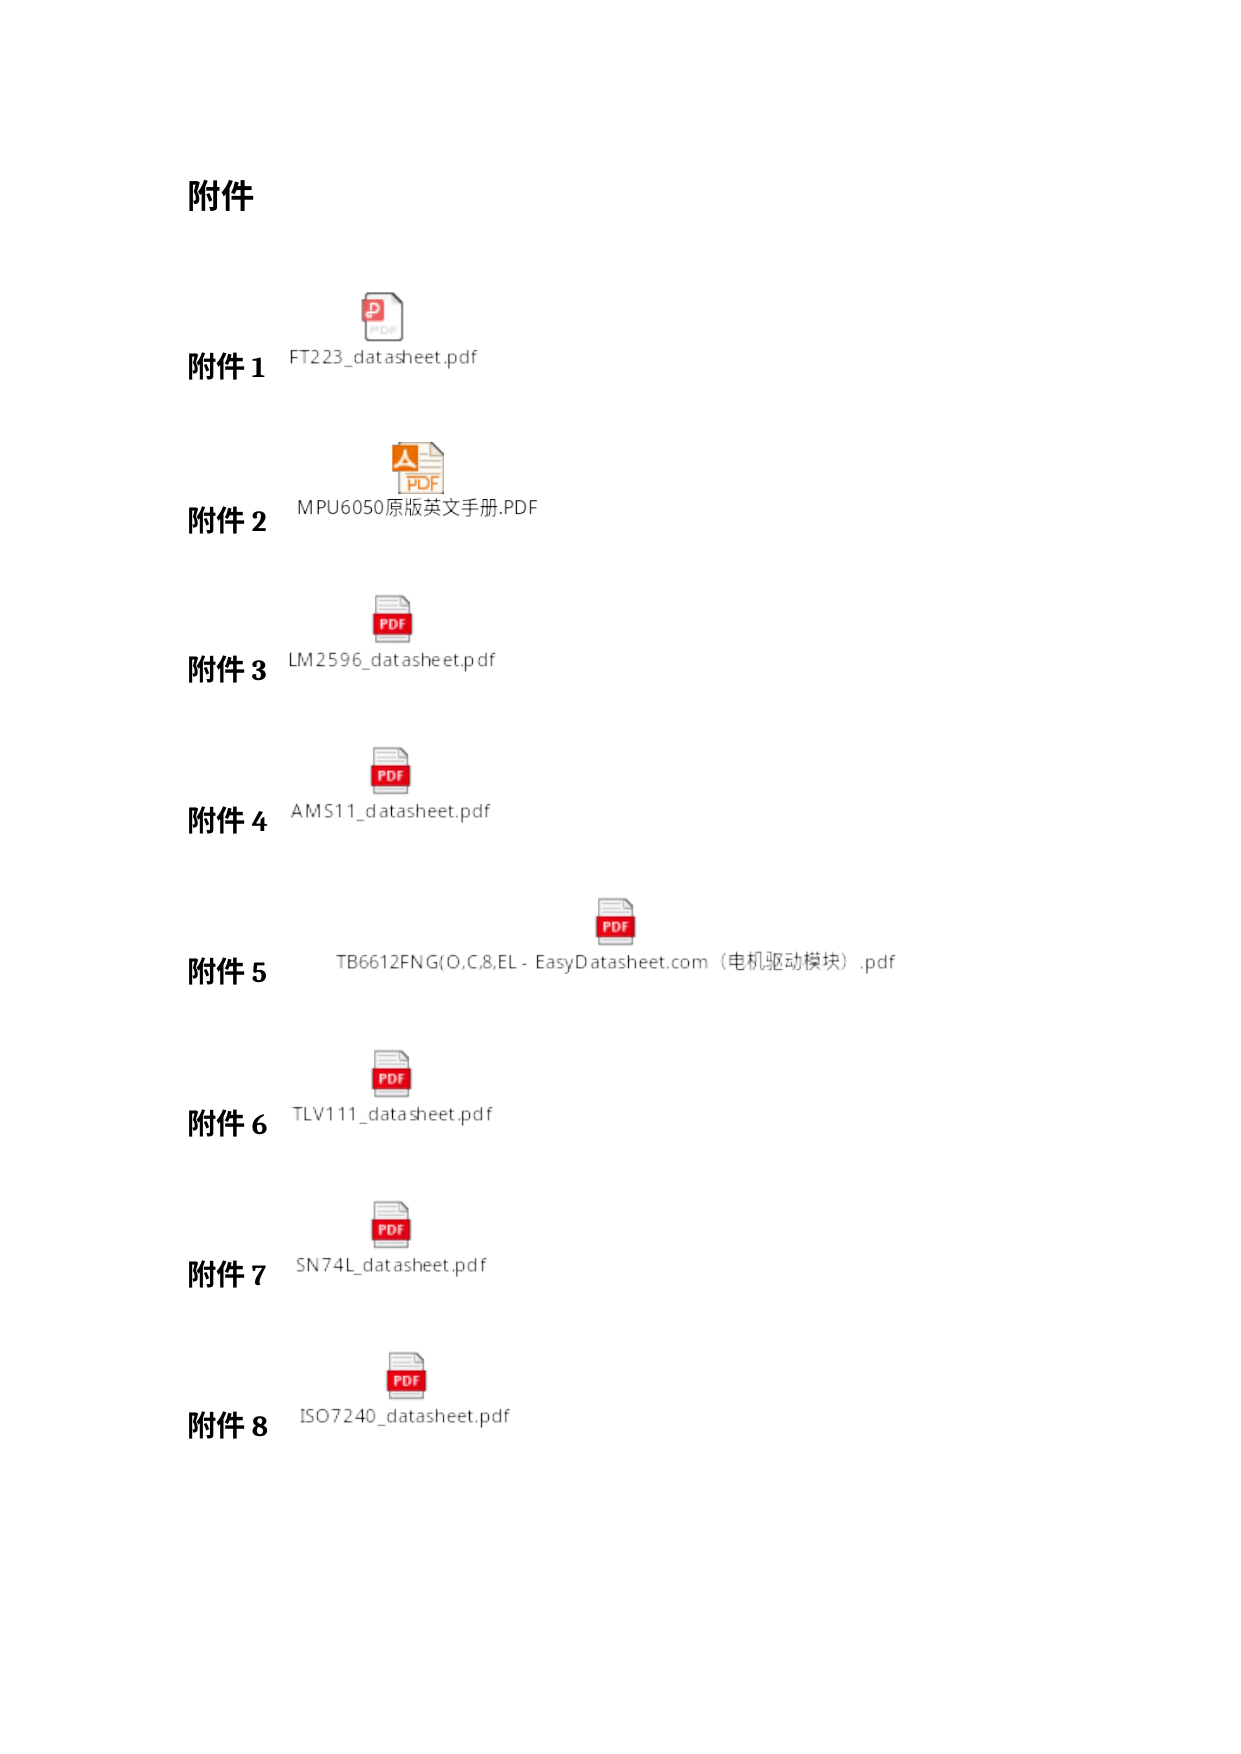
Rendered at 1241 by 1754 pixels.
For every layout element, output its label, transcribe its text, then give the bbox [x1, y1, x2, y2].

subtitle 附件2 [187, 443, 1053, 540]
subtitle 附件6 [187, 1048, 1053, 1146]
subtitle 附件1 [187, 291, 1053, 389]
subtitle 附件5 [187, 897, 1053, 994]
subtitle 附件7 [187, 1199, 1053, 1297]
subtitle 附件 [187, 162, 1053, 227]
subtitle 附件3 [187, 594, 1053, 691]
subtitle 附件4 [187, 745, 1053, 843]
subtitle 附件8 [187, 1351, 1053, 1448]
